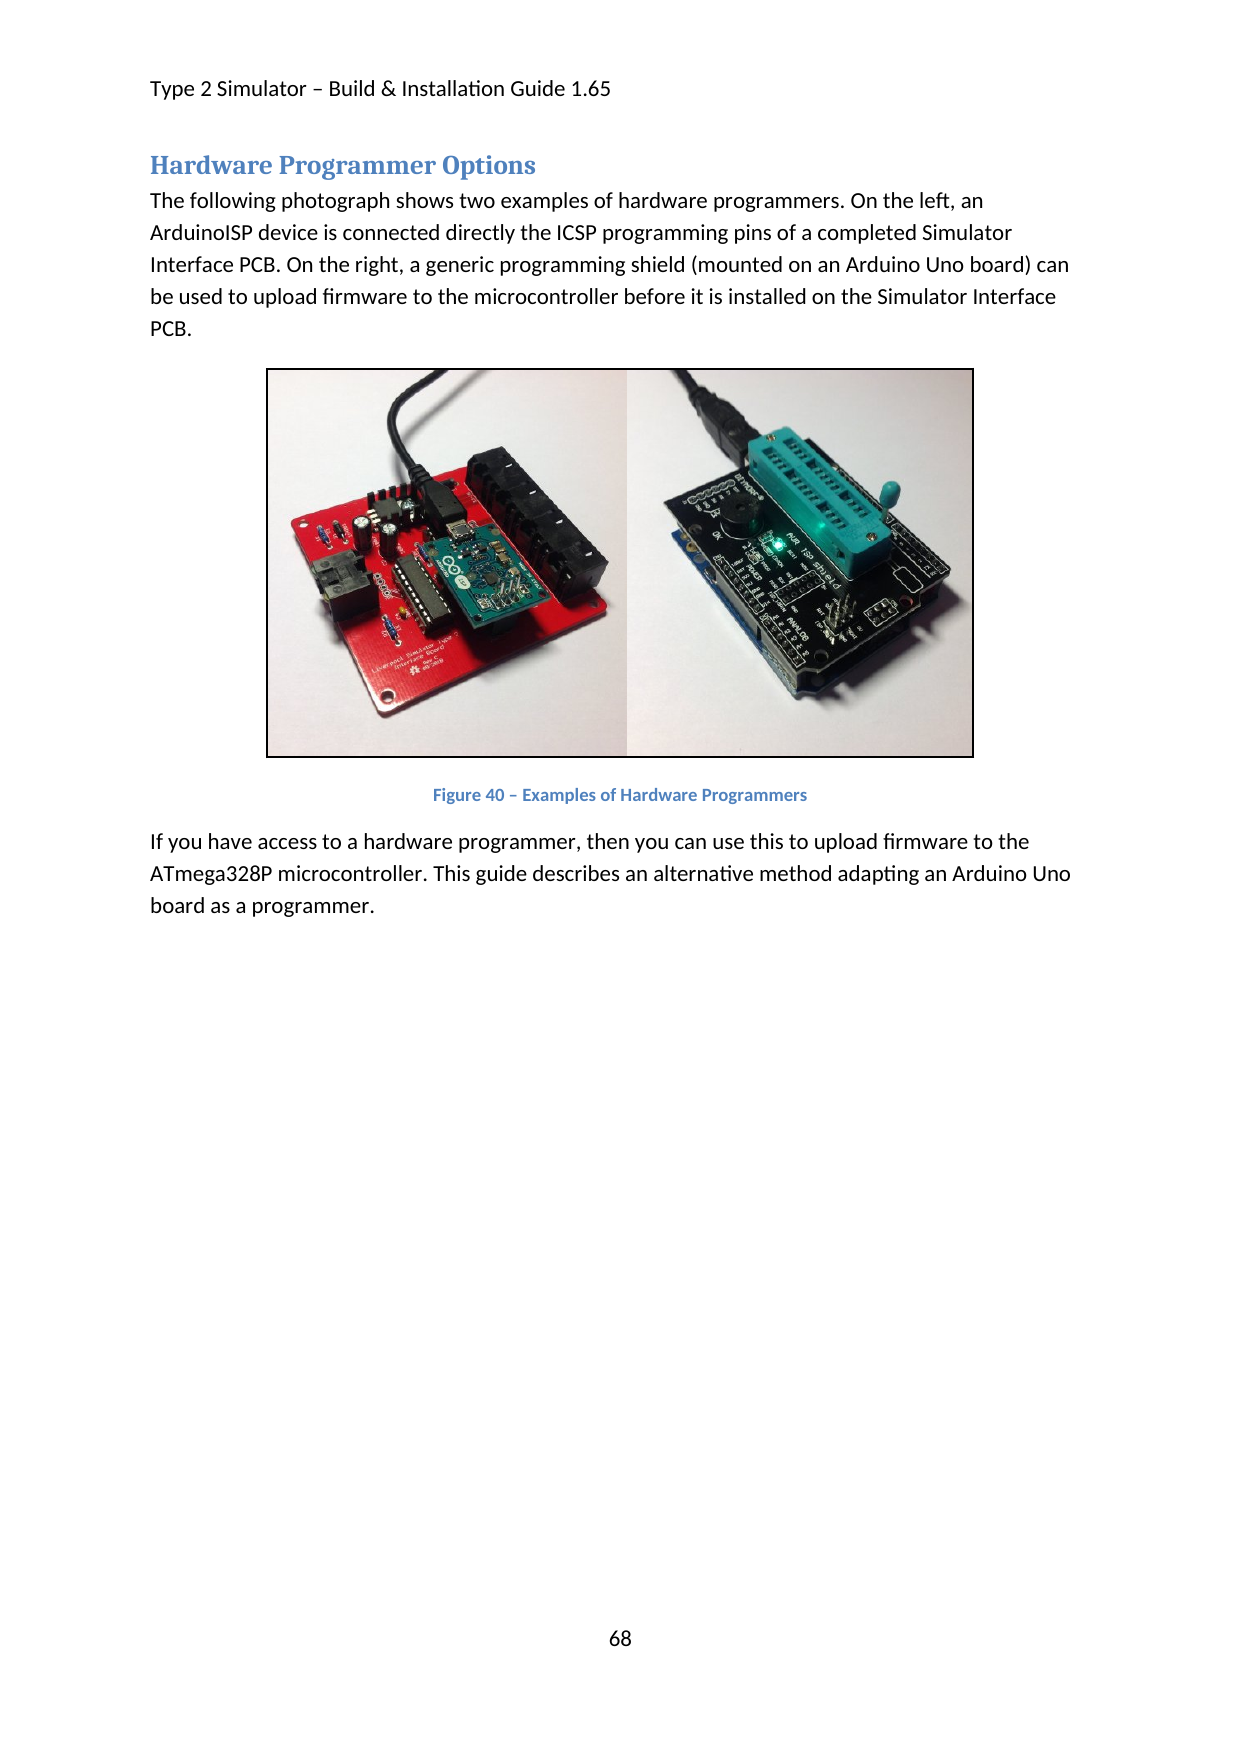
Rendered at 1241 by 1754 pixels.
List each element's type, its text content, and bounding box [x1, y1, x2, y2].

subtitle Hardware Programmer Options [150, 150, 1090, 181]
picture [268, 370, 972, 756]
text If you have access to a hardware programmer, then you can use this to upload firmware to the ATmega328P microcontroller. This guide describes an alternative method adapting an Arduino Uno board as a programmer. [150, 827, 1090, 919]
text Figure – Examples of Hardware Programmers [150, 783, 1090, 806]
text The following photograph shows two examples of hardware programmers. On the left, an ArduinoISP device is connected directly the ICSP programming pins of a completed Simulator Interface PCB. On the right, a generic programming shield (mounted on an Arduino Uno board) can be used to upload firmware to the microcontroller before it is installed on the Simulator Interface PCB. [150, 186, 1090, 342]
